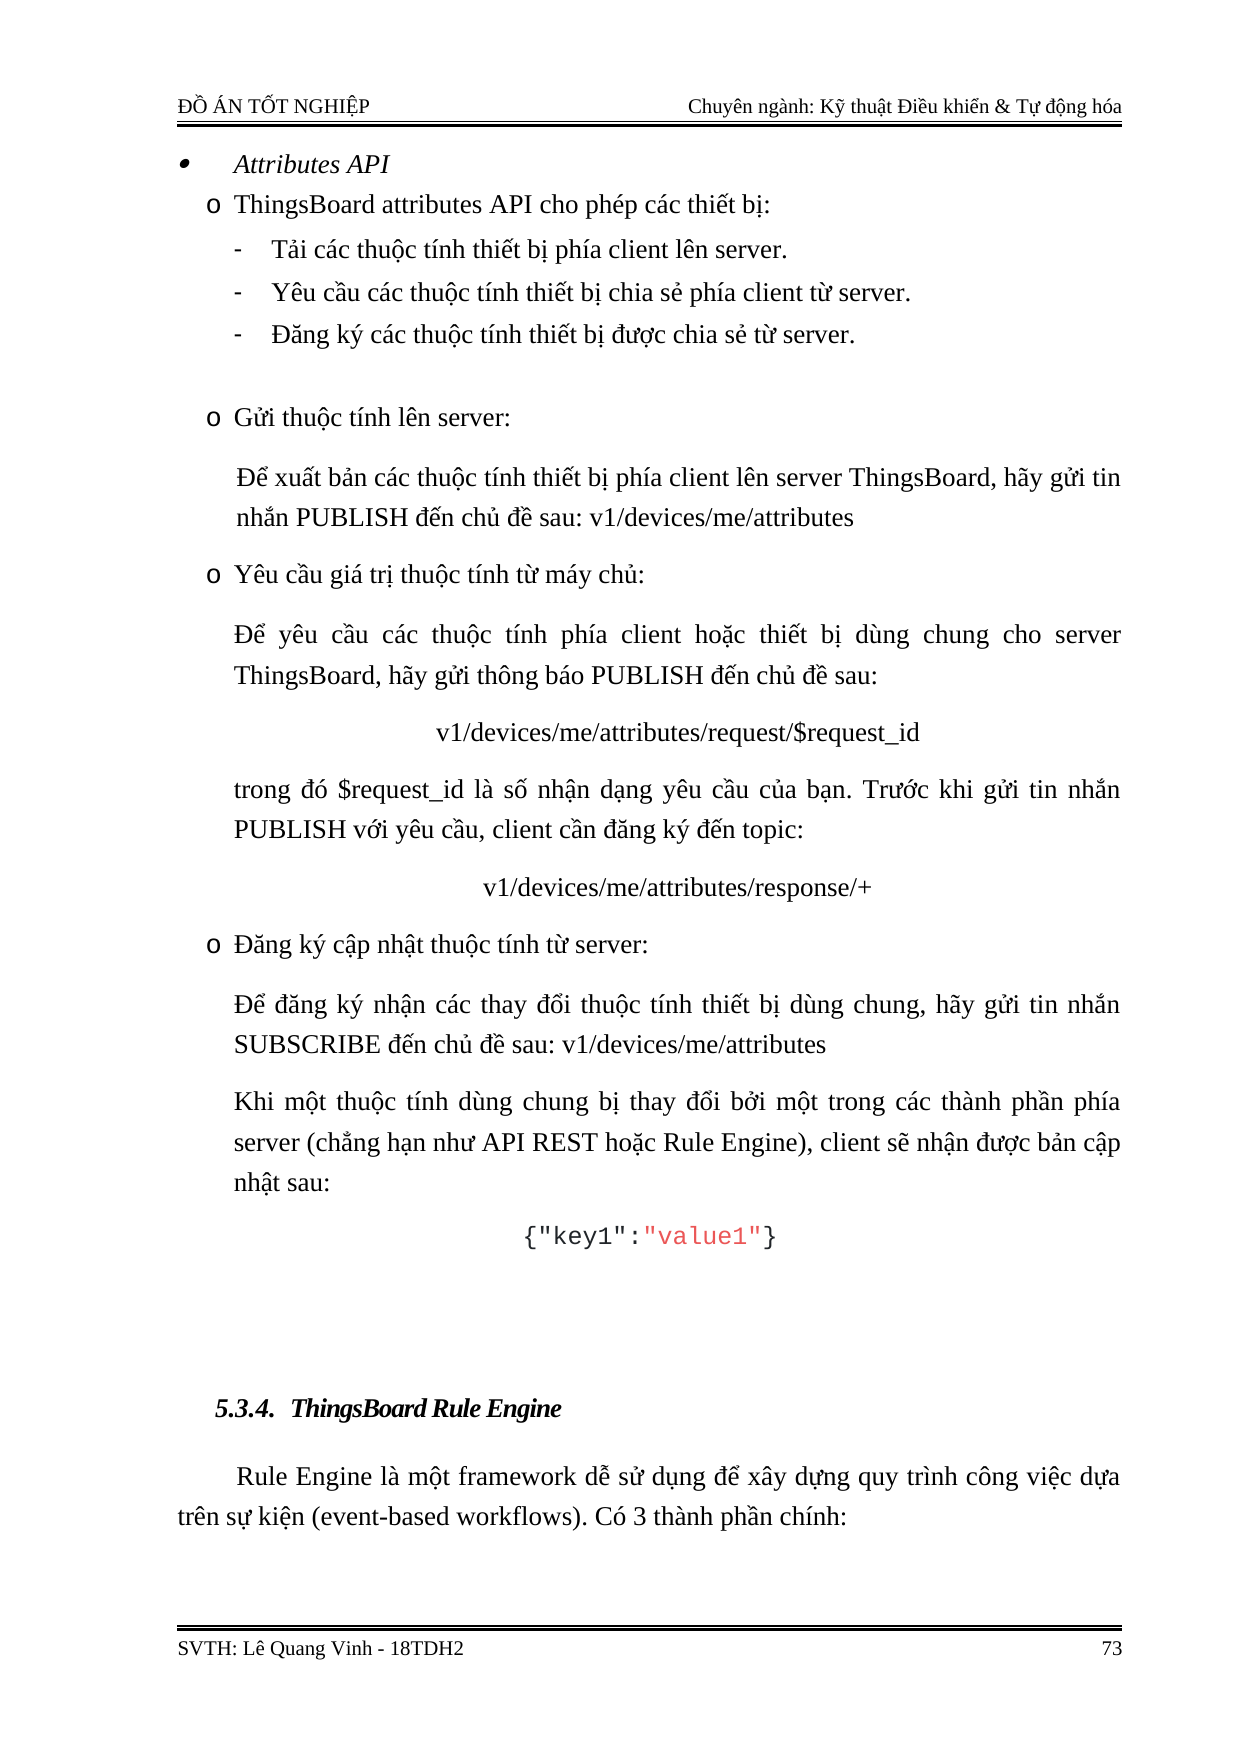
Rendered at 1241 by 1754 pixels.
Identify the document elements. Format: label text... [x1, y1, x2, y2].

text {"key1":"value1"} [177, 1223, 1122, 1252]
text Rule Engine là một framework dễ sử dụng để xây dựng quy trình công việc dựa trên sự kiện (event-based workflows). Có 3 thành phần chính: [177, 1459, 1122, 1531]
text trong đó $request_id là số nhận dạng yêu cầu của bạn. Trước khi gửi tin nhắn PUBLISH với yêu cầu, client cần đăng ký đến topic: [233, 773, 1122, 845]
text v1/devices/me/attributes/response/+ [233, 871, 1122, 902]
subtitle ThingsBoard Rule Engine [215, 1392, 1122, 1423]
list Tải các thuộc tính thiết bị phía client lên server. [233, 232, 1122, 265]
text Để đăng ký nhận các thay đổi thuộc tính thiết bị dùng chung, hãy gửi tin nhắn SUBSCRIBE đến chủ đề sau: v1/devices/me/attributes [233, 988, 1122, 1059]
text Để yêu cầu các thuộc tính phía client hoặc thiết bị dùng chung cho server ThingsBoard, hãy gửi thông báo PUBLISH đến chủ đề sau: [233, 619, 1122, 690]
list Gửi thuộc tính lên server: [205, 401, 1122, 434]
list Đăng ký các thuộc tính thiết bị được chia sẻ từ server. [233, 318, 1122, 351]
text Để xuất bản các thuộc tính thiết bị phía client lên server ThingsBoard, hãy gửi tin nhắn PUBLISH đến chủ đề sau: v1/devices/me/attributes [236, 461, 1122, 533]
list Attributes API [177, 148, 1122, 179]
list ThingsBoard attributes API cho phép các thiết bị: [205, 188, 1122, 222]
text v1/devices/me/attributes/request/$request_id [233, 716, 1122, 747]
list Yêu cầu các thuộc tính thiết bị chia sẻ phía client từ server. [233, 275, 1122, 308]
text Khi một thuộc tính dùng chung bị thay đổi bởi một trong các thành phần phía server (chẳng hạn như API REST hoặc Rule Engine), client sẽ nhận được bản cập nhật sau: [233, 1085, 1122, 1197]
list Yêu cầu giá trị thuộc tính từ máy chủ: [205, 558, 1122, 592]
list Đăng ký cập nhật thuộc tính từ server: [205, 928, 1122, 961]
